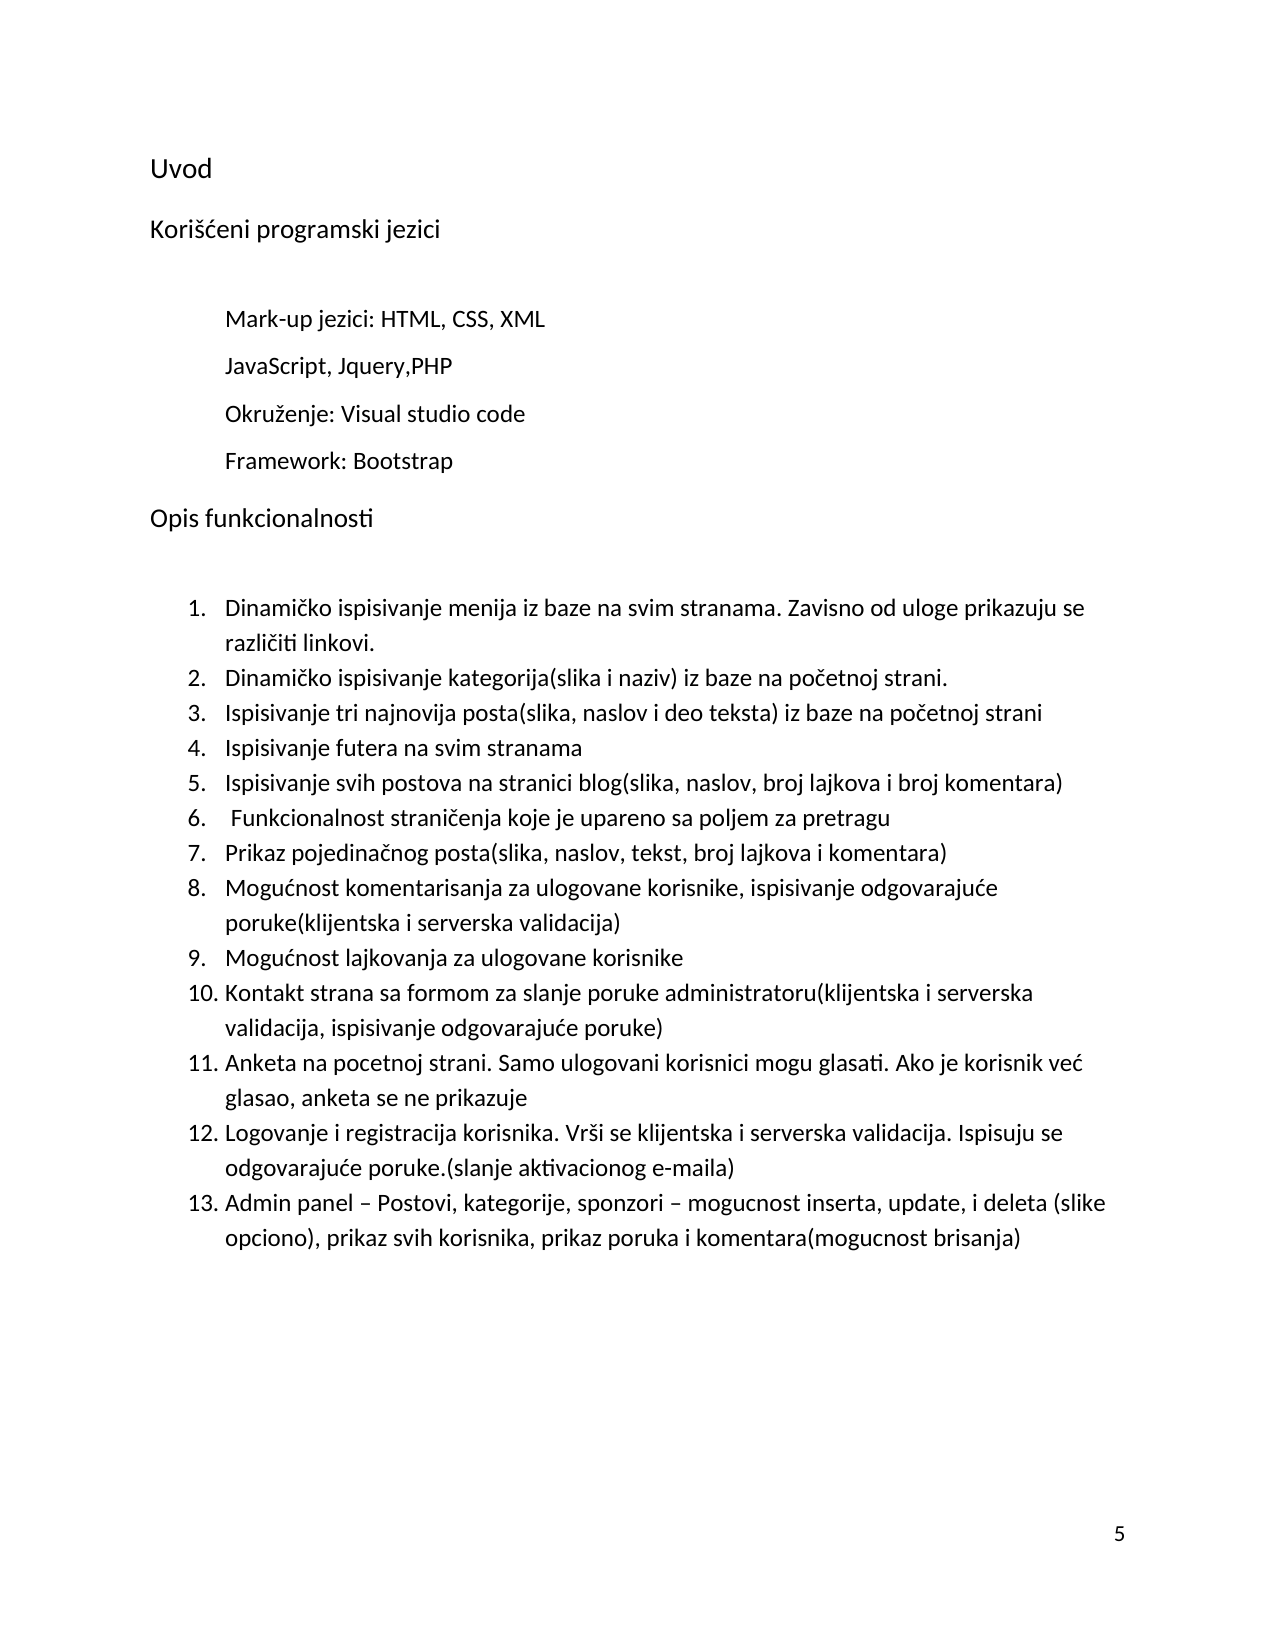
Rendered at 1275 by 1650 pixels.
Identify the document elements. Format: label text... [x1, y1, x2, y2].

text Okruženje: Visual studio code [150, 398, 1125, 428]
subtitle Opis funkcionalnosti [150, 501, 1125, 534]
list Funkcionalnost straničenja koje je upareno sa poljem za pretragu [187, 802, 1125, 832]
list Kontakt strana sa formom za slanje poruke administratoru(klijentska i serverska validacija, ispisivanje odgovarajuće poruke) [187, 977, 1125, 1042]
list Prikaz pojedinačnog posta(slika, naslov, tekst, broj lajkova i komentara) [187, 837, 1125, 867]
list Logovanje i registracija korisnika. Vrši se klijentska i serverska validacija. Ispisuju se odgovarajuće poruke.(slanje aktivacionog e-maila) [187, 1117, 1125, 1182]
subtitle Korišćeni programski jezici [150, 212, 1125, 245]
text JavaScript, Jquery,PHP [150, 350, 1125, 381]
list Mogućnost lajkovanja za ulogovane korisnike [187, 942, 1125, 972]
text Mark-up jezici: HTML, CSS, XML [150, 303, 1125, 333]
list Mogućnost komentarisanja za ulogovane korisnike, ispisivanje odgovarajuće poruke(klijentska i serverska validacija) [187, 872, 1125, 937]
list Ispisivanje futera na svim stranama [187, 732, 1125, 762]
list Admin panel – Postovi, kategorije, sponzori – mogucnost inserta, update, i deleta (slike opciono), prikaz svih korisnika, prikaz poruka i komentara(mogucnost brisanja) [187, 1187, 1125, 1252]
list Dinamičko ispisivanje menija iz baze na svim stranama. Zavisno od uloge prikazuju se različiti linkovi. [187, 592, 1125, 657]
list Dinamičko ispisivanje kategorija(slika i naziv) iz baze na početnoj strani. [187, 662, 1125, 692]
subtitle Uvod [150, 150, 1125, 186]
list Anketa na pocetnoj strani. Samo ulogovani korisnici mogu glasati. Ako je korisnik već glasao, anketa se ne prikazuje [187, 1047, 1125, 1112]
list Ispisivanje tri najnovija posta(slika, naslov i deo teksta) iz baze na početnoj strani [187, 697, 1125, 727]
list Ispisivanje svih postova na stranici blog(slika, naslov, broj lajkova i broj komentara) [187, 767, 1125, 797]
text Framework: Bootstrap [150, 445, 1125, 476]
